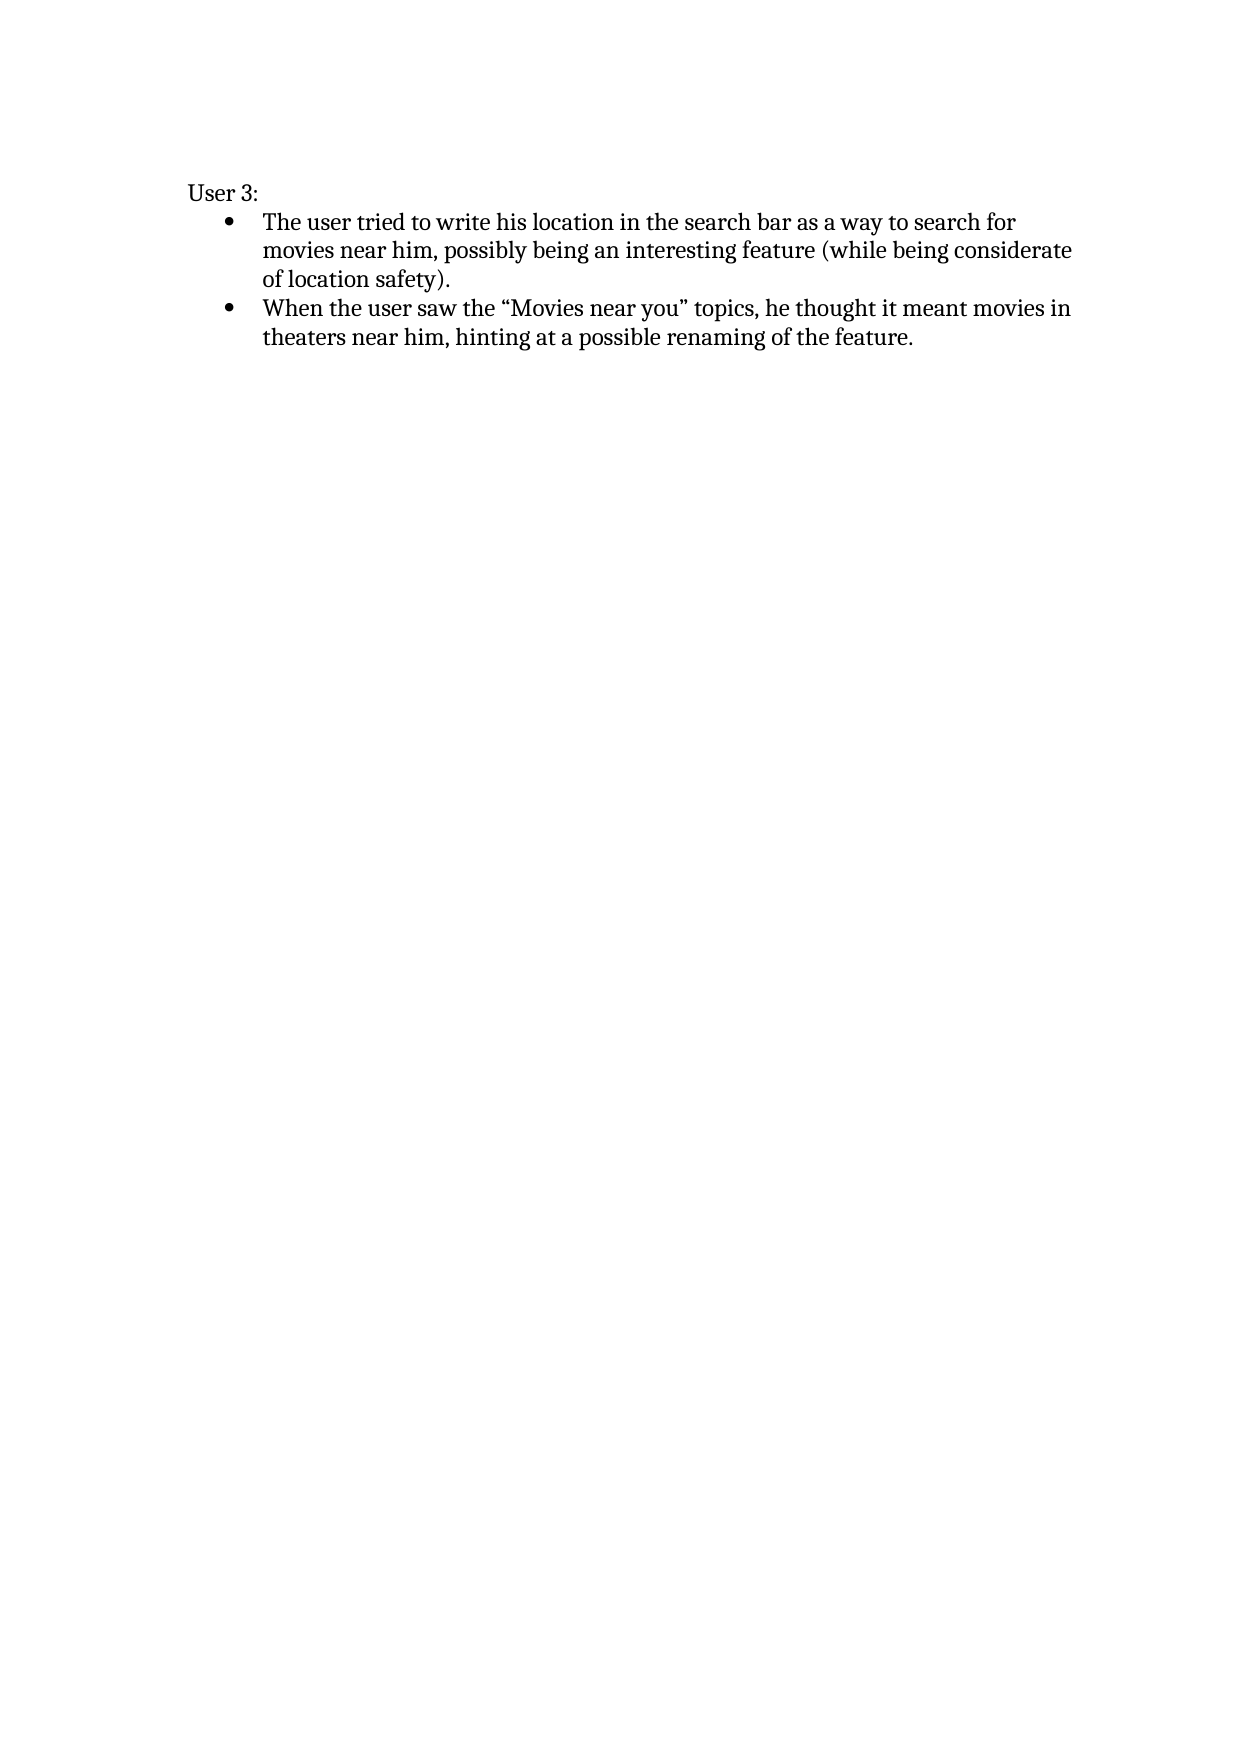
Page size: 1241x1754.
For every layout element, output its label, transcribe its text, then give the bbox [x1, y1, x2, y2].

list The user tried to write his location in the search bar as a way to search for movies near him, possibly being an interesting feature (while being considerate of location safety). [225, 207, 1093, 294]
text User 3: [187, 150, 1093, 207]
list When the user saw the “Movies near you” topics, he thought it meant movies in theaters near him, hinting at a possible renaming of the feature. [225, 294, 1093, 351]
